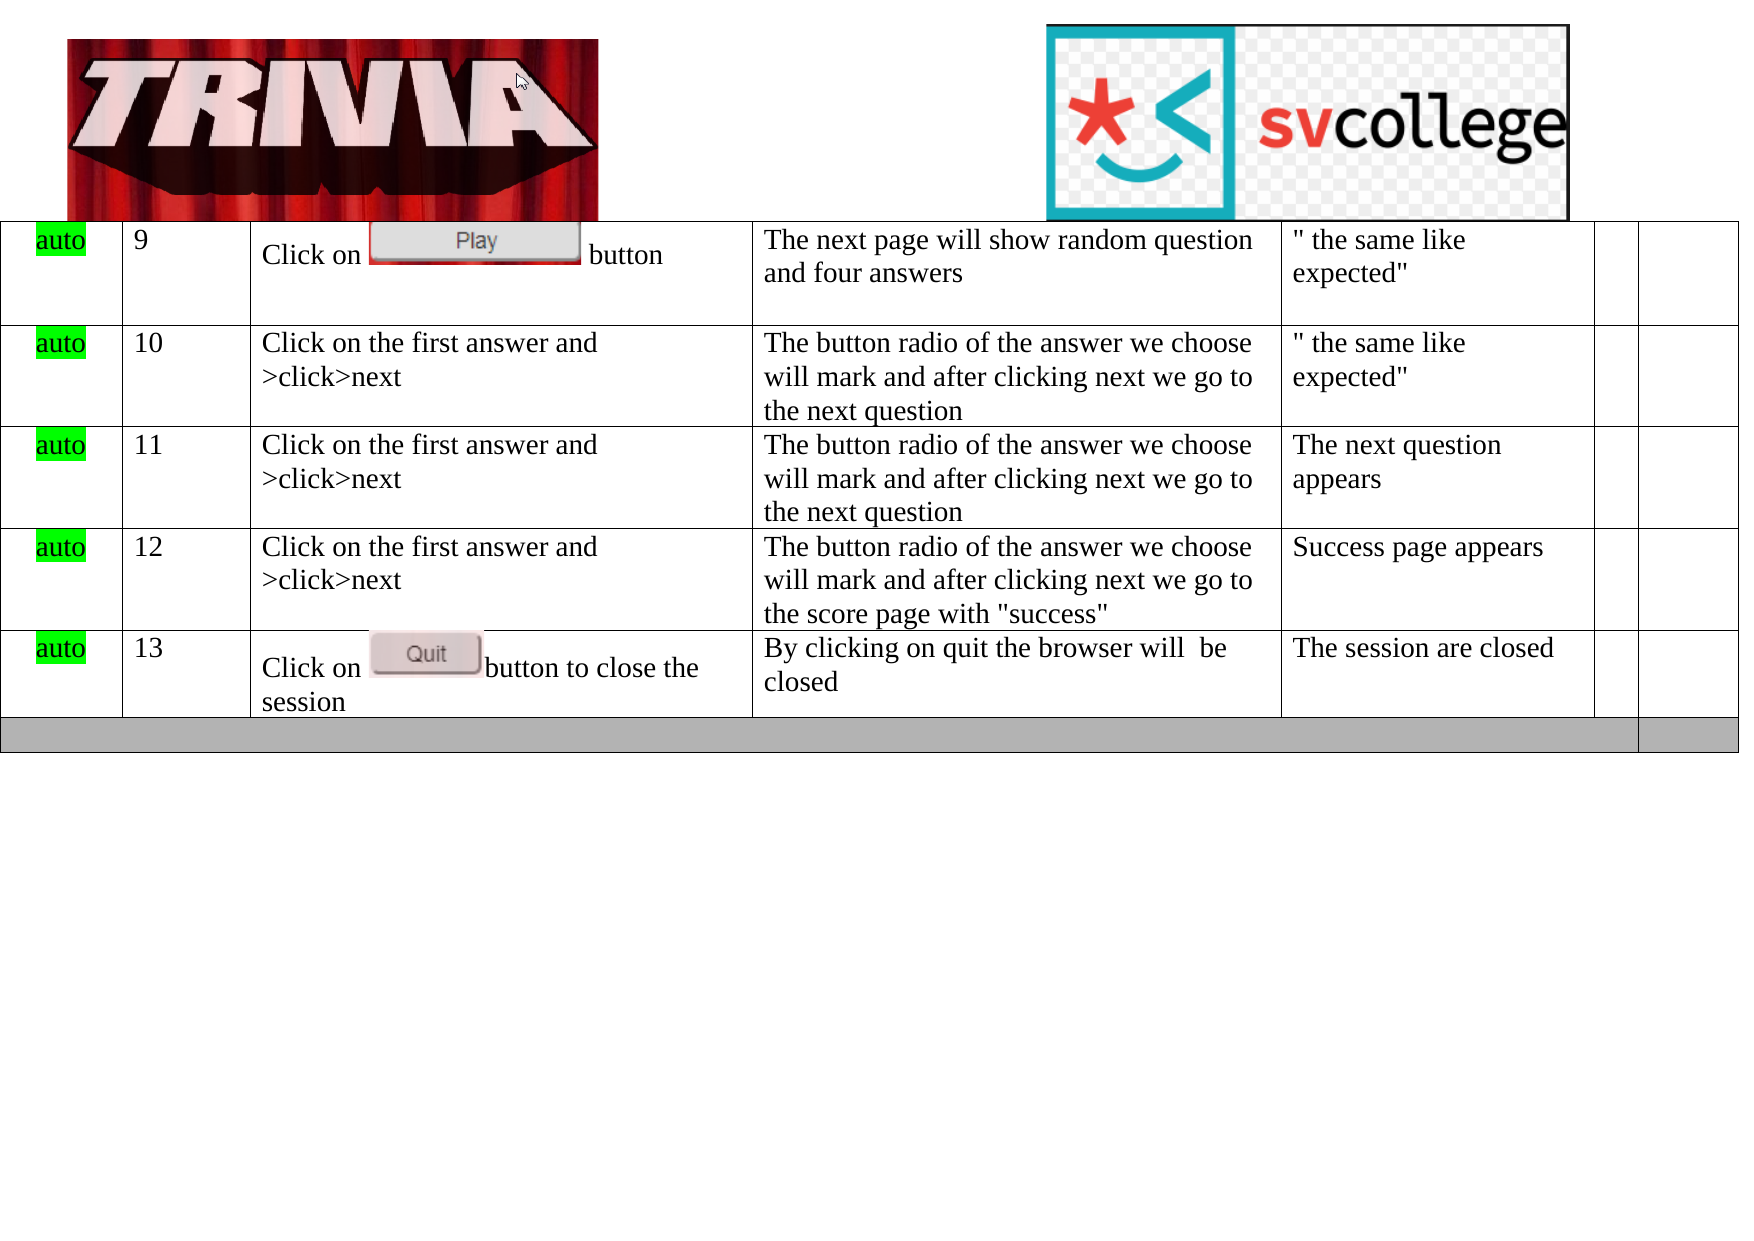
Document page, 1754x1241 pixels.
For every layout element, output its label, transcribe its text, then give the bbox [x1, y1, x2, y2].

table_cell [1595, 631, 1638, 717]
table_cell 9 [123, 222, 250, 324]
table_cell auto [1, 427, 122, 528]
table_cell The session are closed [1282, 631, 1594, 717]
table_cell [1639, 222, 1738, 324]
picture [368, 630, 485, 678]
table_cell The button radio of the answer we choose will mark and after clicking next we go to the next question [753, 326, 1281, 426]
table_cell 12 [123, 529, 250, 629]
picture [1046, 24, 1570, 221]
table_cell [1595, 222, 1638, 324]
table_cell The button radio of the answer we choose will mark and after clicking next we go to the score page with "success" [753, 529, 1281, 629]
table_cell The next question appears [1282, 427, 1594, 528]
table_cell [1, 718, 1638, 752]
picture [67, 39, 599, 221]
table_cell The button radio of the answer we choose will mark and after clicking next we go to the next question [753, 427, 1281, 528]
table_cell " the same like expected" [1282, 326, 1594, 426]
table_cell By clicking on quit the browser will be closed [753, 631, 1281, 717]
table_cell " the same like expected" [1282, 222, 1594, 324]
table_cell 13 [123, 631, 250, 717]
table_cell Click on button [251, 222, 752, 324]
table_cell [1639, 631, 1738, 717]
table_cell auto [1, 631, 122, 717]
table_cell The next page will show random question and four answers [753, 222, 1281, 324]
table_cell [1639, 427, 1738, 528]
table_cell Click on the first answer and >click>next [251, 529, 752, 629]
table_cell auto [1, 529, 122, 629]
table_cell auto [1, 222, 122, 324]
table_cell [1595, 427, 1638, 528]
table_cell Click on the first answer and >click>next [251, 326, 752, 426]
table_cell Click on the first answer and >click>next [251, 427, 752, 528]
table_cell [1639, 529, 1738, 629]
table_cell [1595, 529, 1638, 629]
table_cell auto [1, 326, 122, 426]
table_cell 10 [123, 326, 250, 426]
table_cell Success page appears [1282, 529, 1594, 629]
table_cell [1595, 326, 1638, 426]
picture [368, 222, 582, 265]
table_cell [1639, 718, 1738, 752]
table_cell Click on button to close the session [251, 631, 752, 717]
table_cell 11 [123, 427, 250, 528]
table_cell [1639, 326, 1738, 426]
